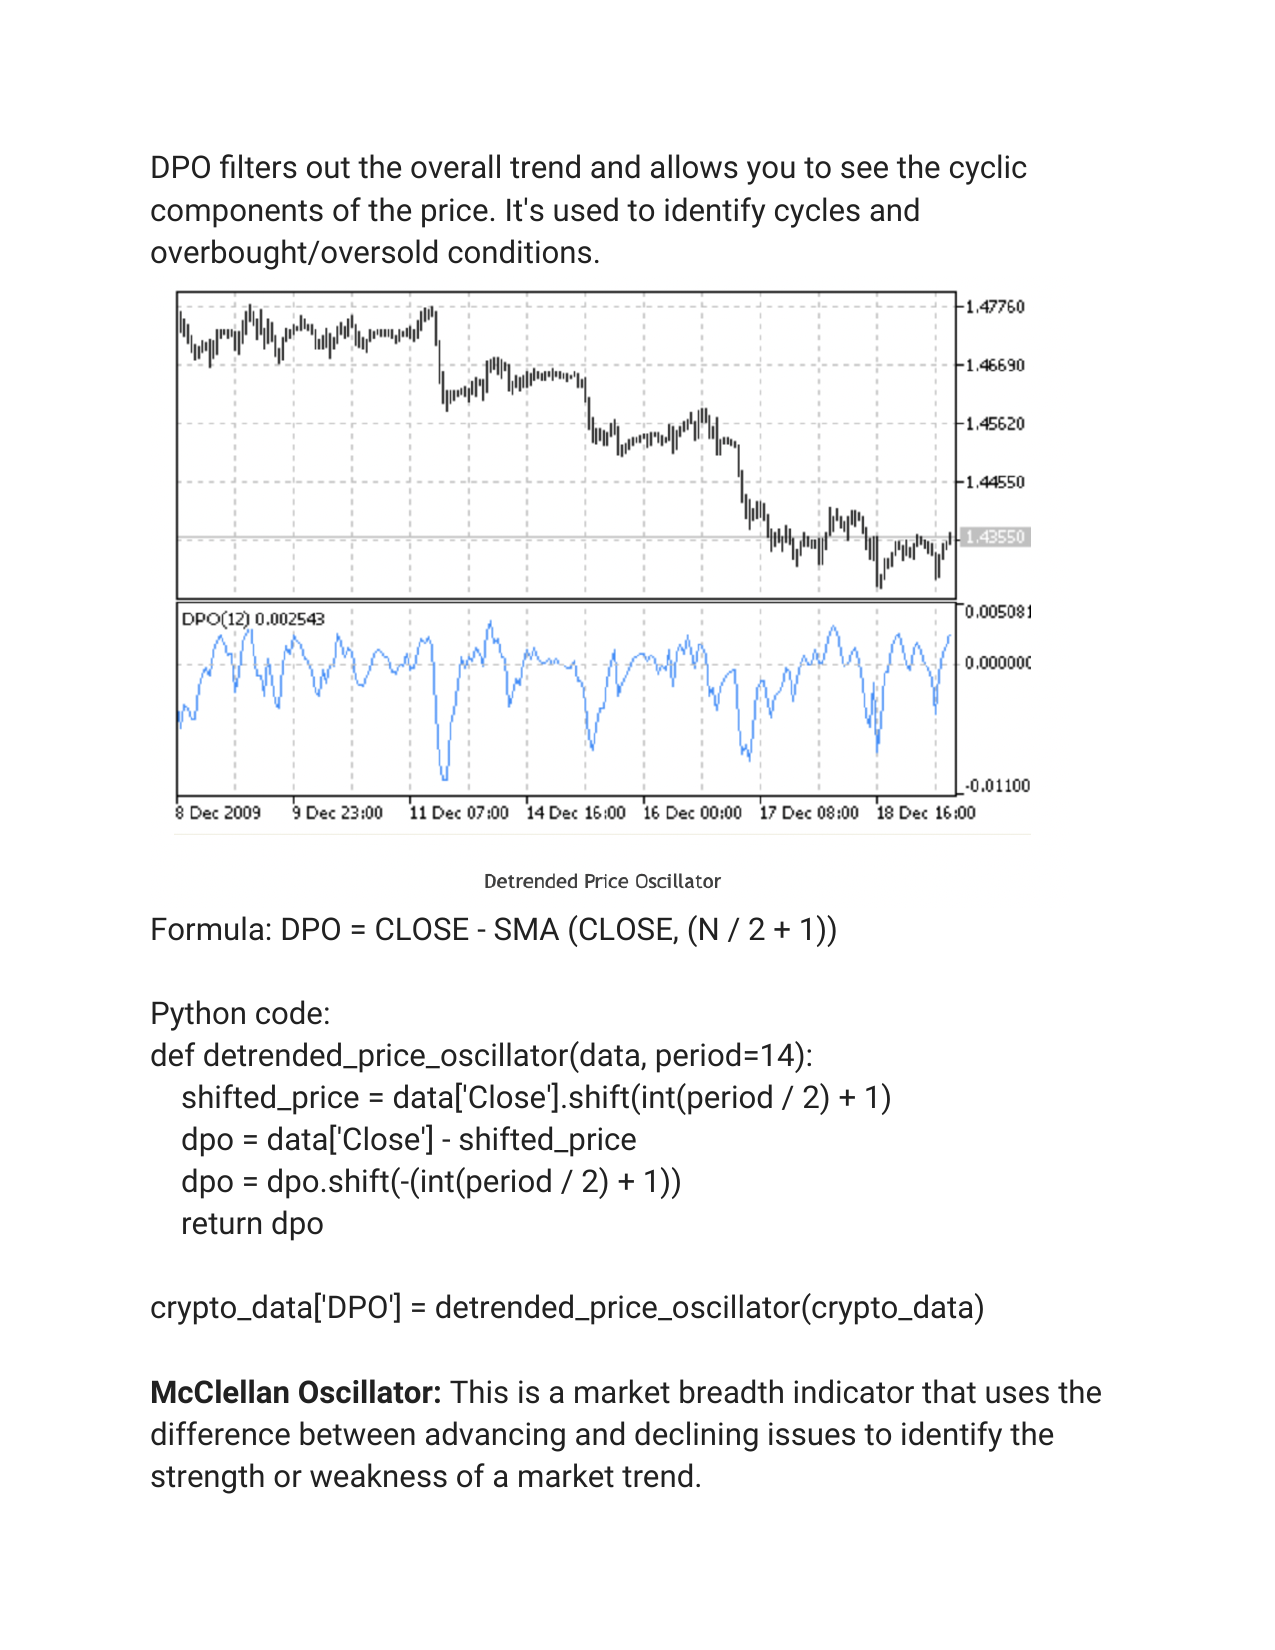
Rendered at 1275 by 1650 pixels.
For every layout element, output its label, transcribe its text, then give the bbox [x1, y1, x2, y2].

text Formula: DPO = CLOSE - SMA (CLOSE, (N / 2 + 1)) [150, 911, 1125, 948]
text crypto_data['DPO'] = detrended_price_oscillator(crypto_data) [150, 1290, 1125, 1327]
text dpo = dpo.shift(-(int(period / 2) + 1)) [150, 1164, 1125, 1200]
text shifted_price = data['Close'].shift(int(period / 2) + 1) [150, 1079, 1125, 1116]
text Python code: def detrended_price_oscillator(data, period=14): [150, 995, 1125, 1074]
text McClellan Oscillator: This is a market breadth indicator that uses the difference between advancing and declining issues to identify the strength or weakness of a market trend. [150, 1374, 1125, 1495]
text dpo = data['Close'] - shifted_price [150, 1122, 1125, 1158]
text DPO filters out the overall trend and allows you to see the cyclic components of the price. It's used to identify cycles and overbought/oversold conditions. [150, 150, 1125, 271]
picture [150, 276, 1071, 908]
text return dpo [150, 1206, 1125, 1242]
